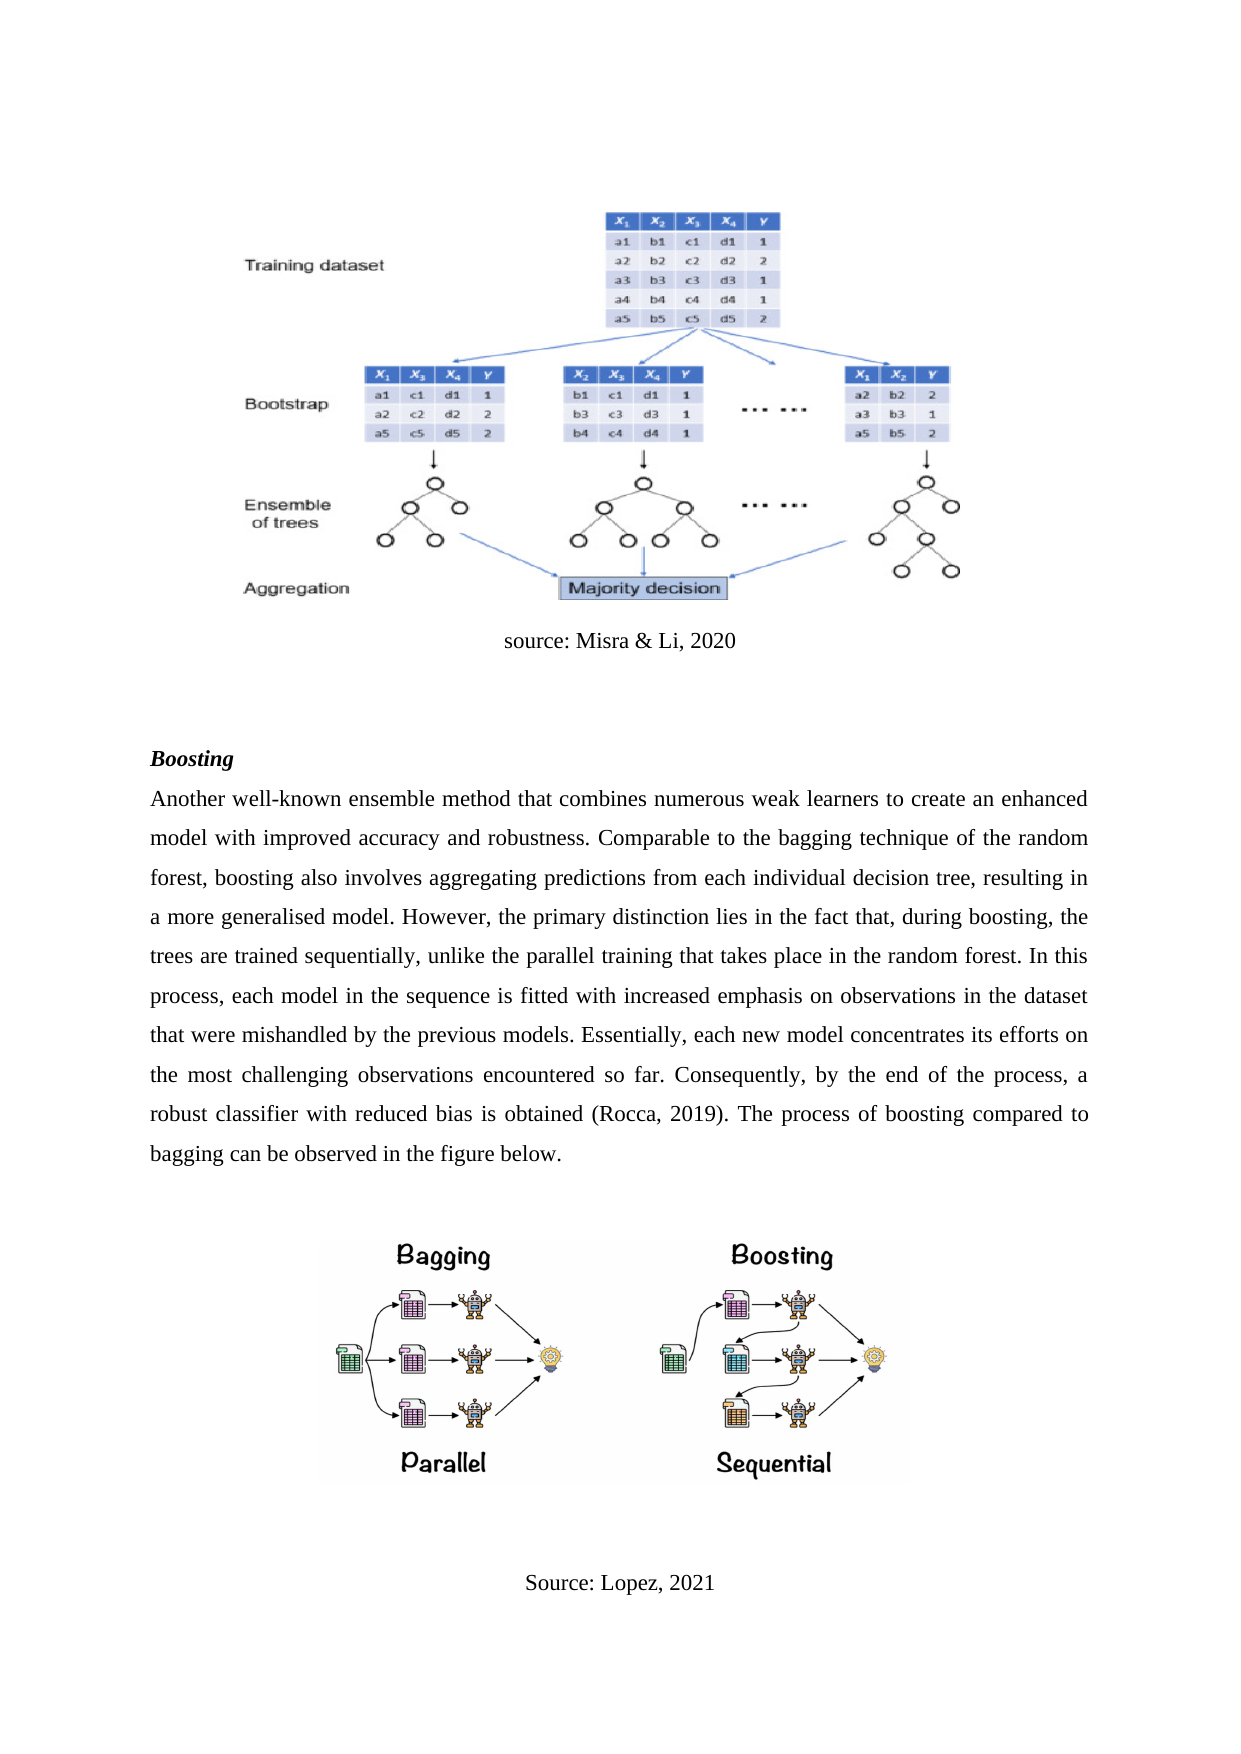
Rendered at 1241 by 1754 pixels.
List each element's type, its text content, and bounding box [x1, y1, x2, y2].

text Another well-known ensemble method that combines numerous weak learners to create an enhanced model with improved accuracy and robustness. Comparable to the bagging technique of the random forest, boosting also involves aggregating predictions from each individual decision tree, resulting in a more generalised model. However, the primary distinction lies in the fact that, during boosting, the trees are trained sequentially, unlike the parallel training that takes place in the random forest. In this process, each model in the sequence is fitted with increased emphasis on observations in the dataset that were mishandled by the previous models. Essentially, each new model concentrates its efforts on the most challenging observations encountered so far. Consequently, by the end of the process, a robust classifier with reduced bias is obtained (Rocca, 2019). The process of boosting compared to bagging can be observed in the figure below. [150, 785, 1090, 1166]
text source: Misra & Li, 2020 [150, 627, 1090, 653]
picture [187, 192, 1111, 613]
text Source: Lopez, 2021 [150, 1568, 1090, 1595]
picture [318, 1241, 910, 1484]
text Boosting [150, 745, 1090, 772]
